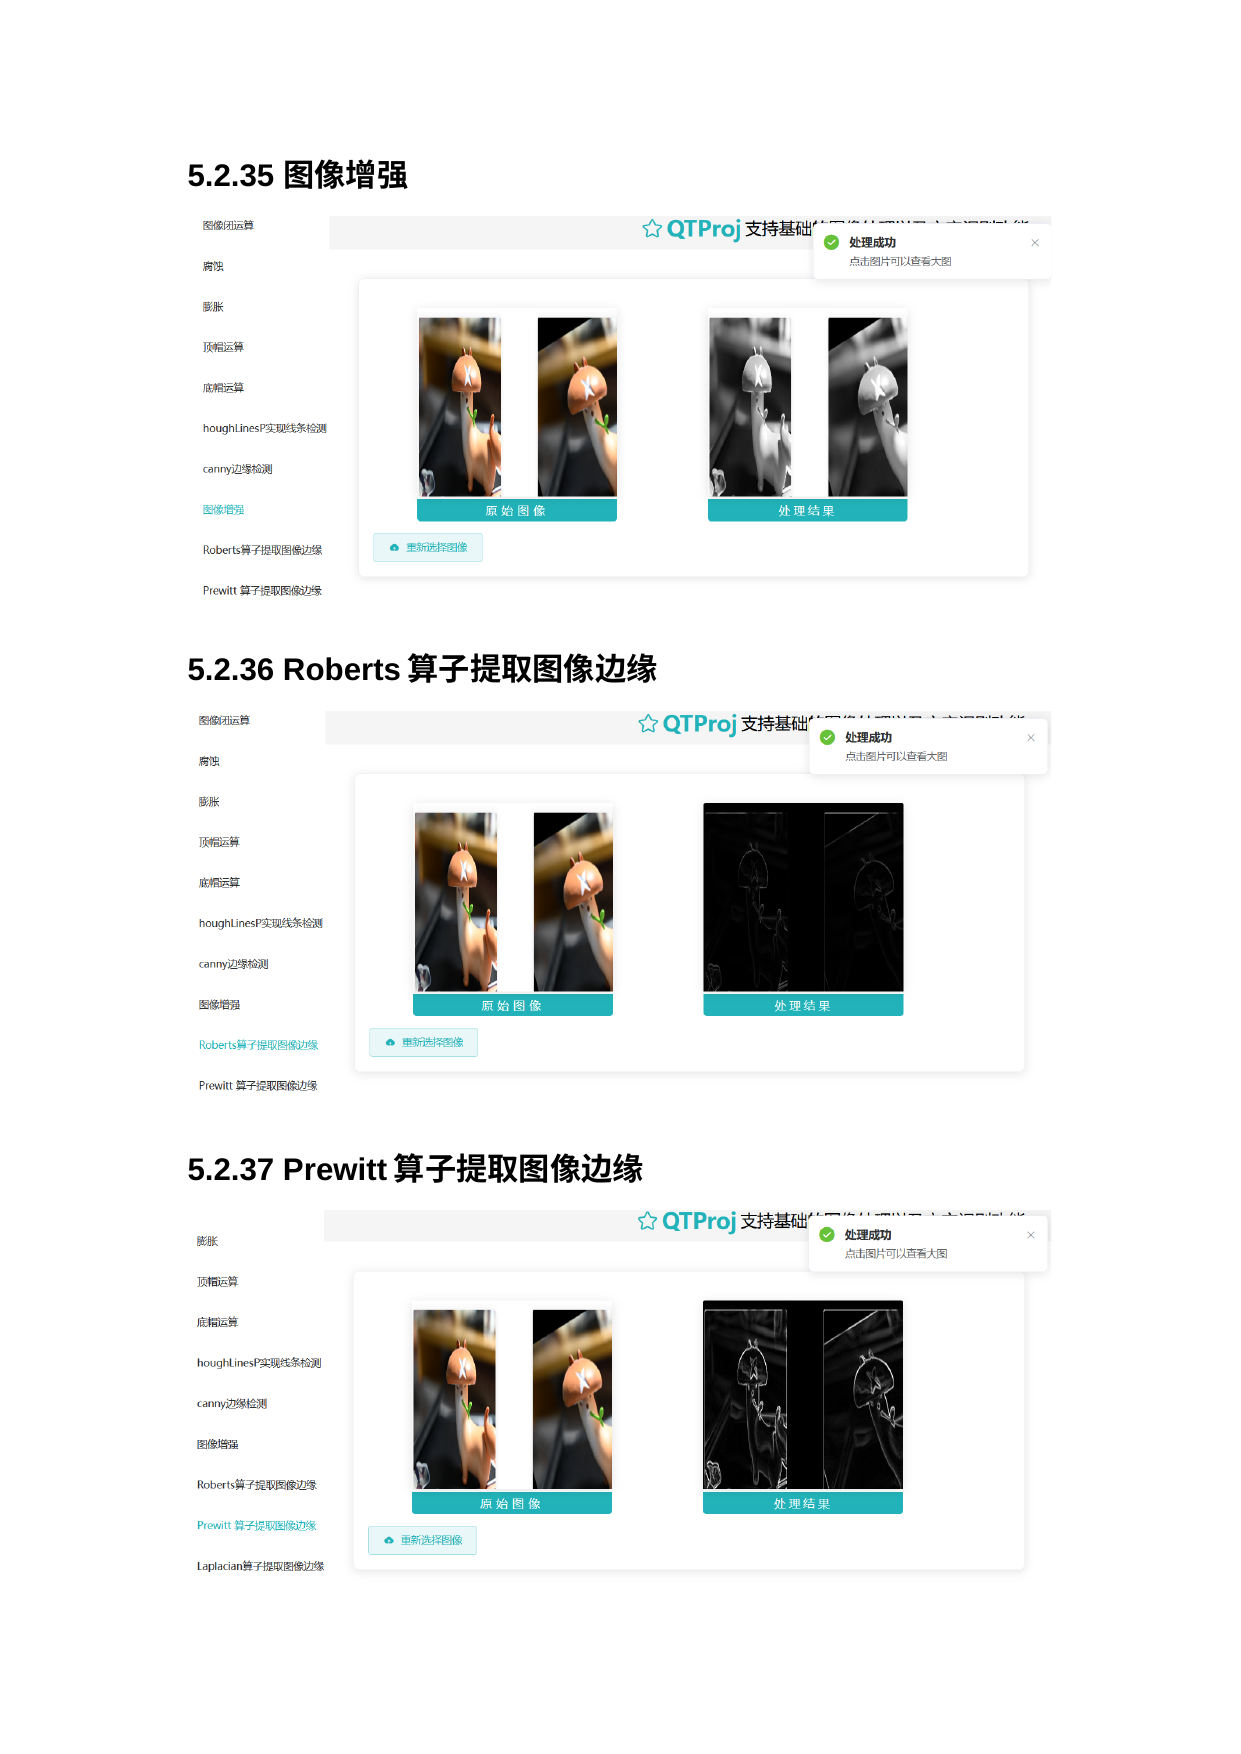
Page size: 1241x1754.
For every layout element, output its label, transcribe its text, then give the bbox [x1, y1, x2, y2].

text 5.2.35 图像增强 [187, 150, 1053, 195]
text 5.2.37 Prewitt算子提取图像边缘 [187, 1144, 1053, 1189]
text 5.2.36 Roberts算子提取图像边缘 [187, 644, 1053, 690]
picture [188, 711, 1052, 1107]
picture [188, 216, 1052, 608]
picture [188, 1210, 1052, 1601]
